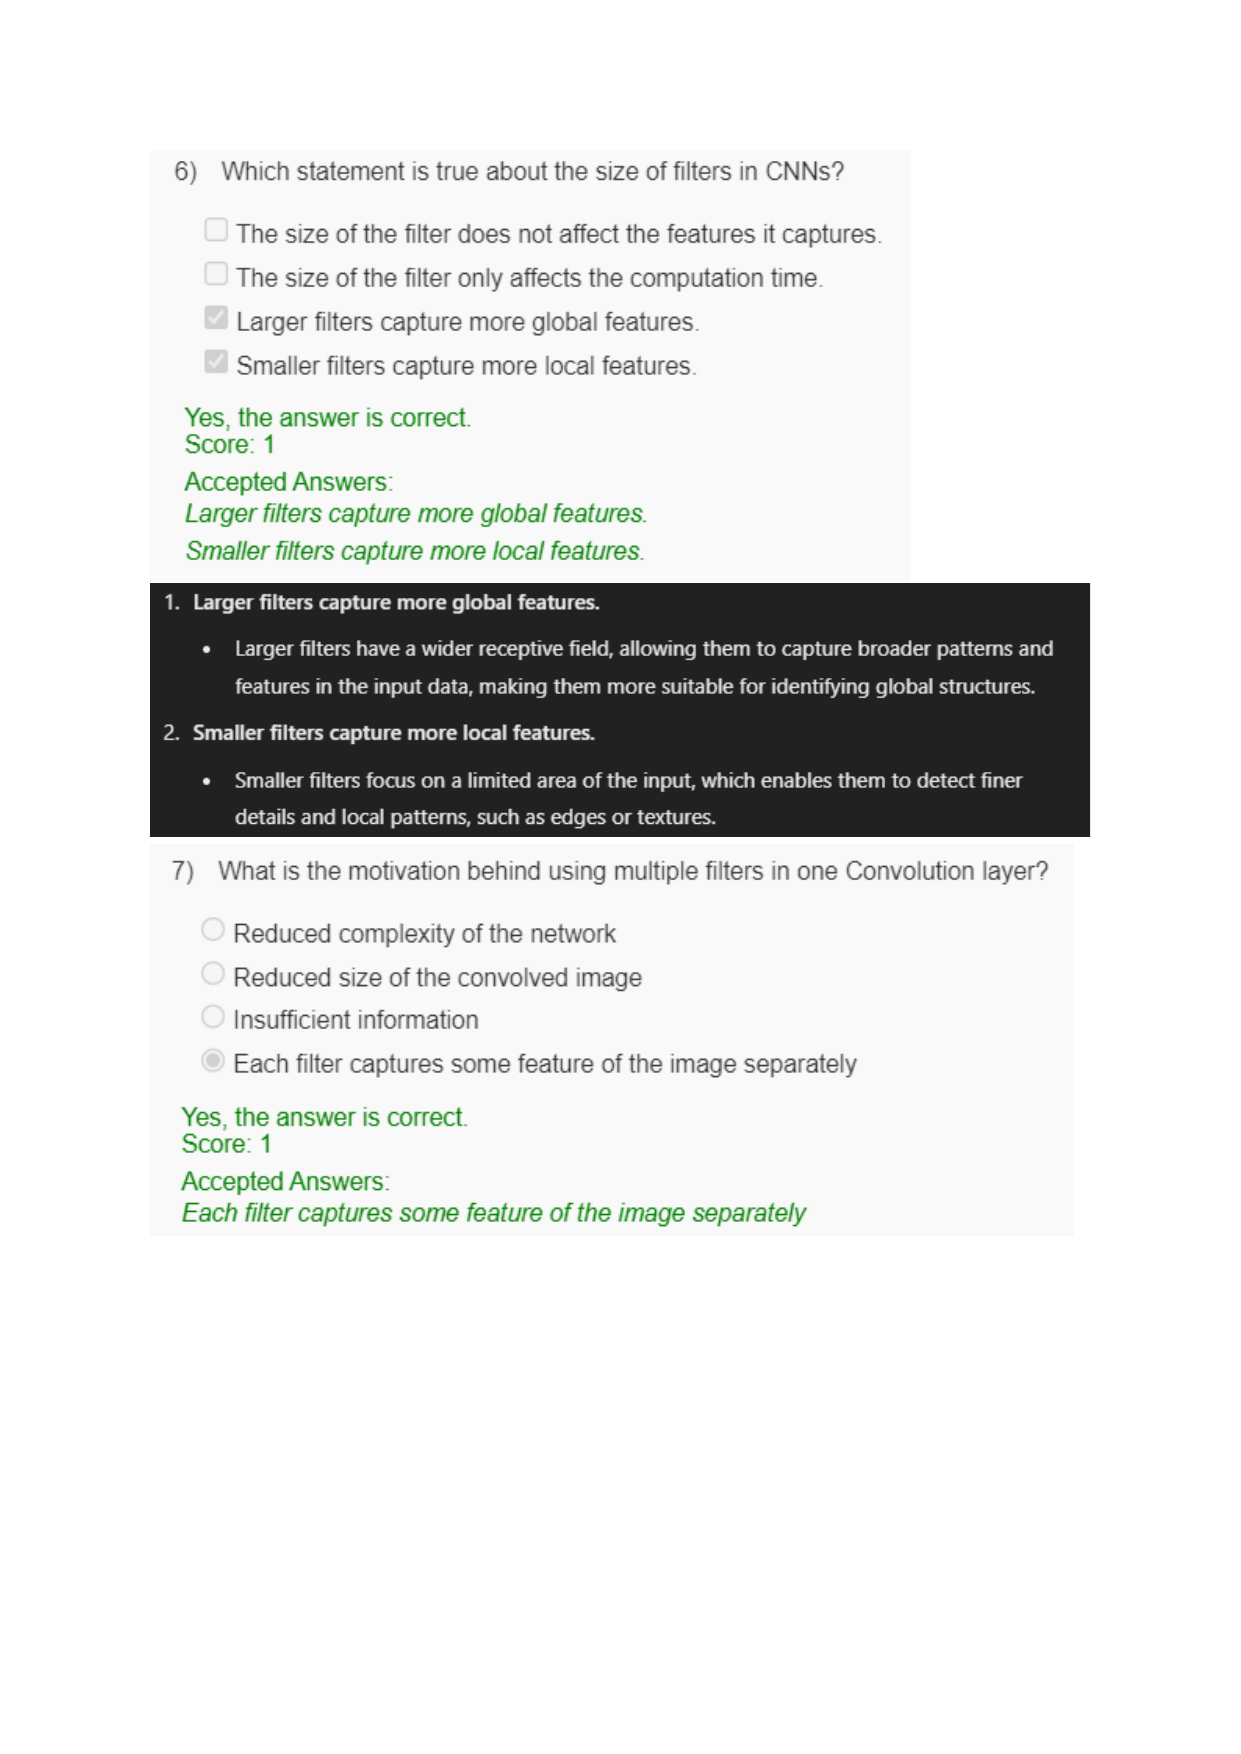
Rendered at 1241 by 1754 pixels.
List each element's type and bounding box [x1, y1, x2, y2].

picture [150, 844, 1074, 1236]
picture [150, 150, 912, 582]
picture [150, 583, 1091, 837]
